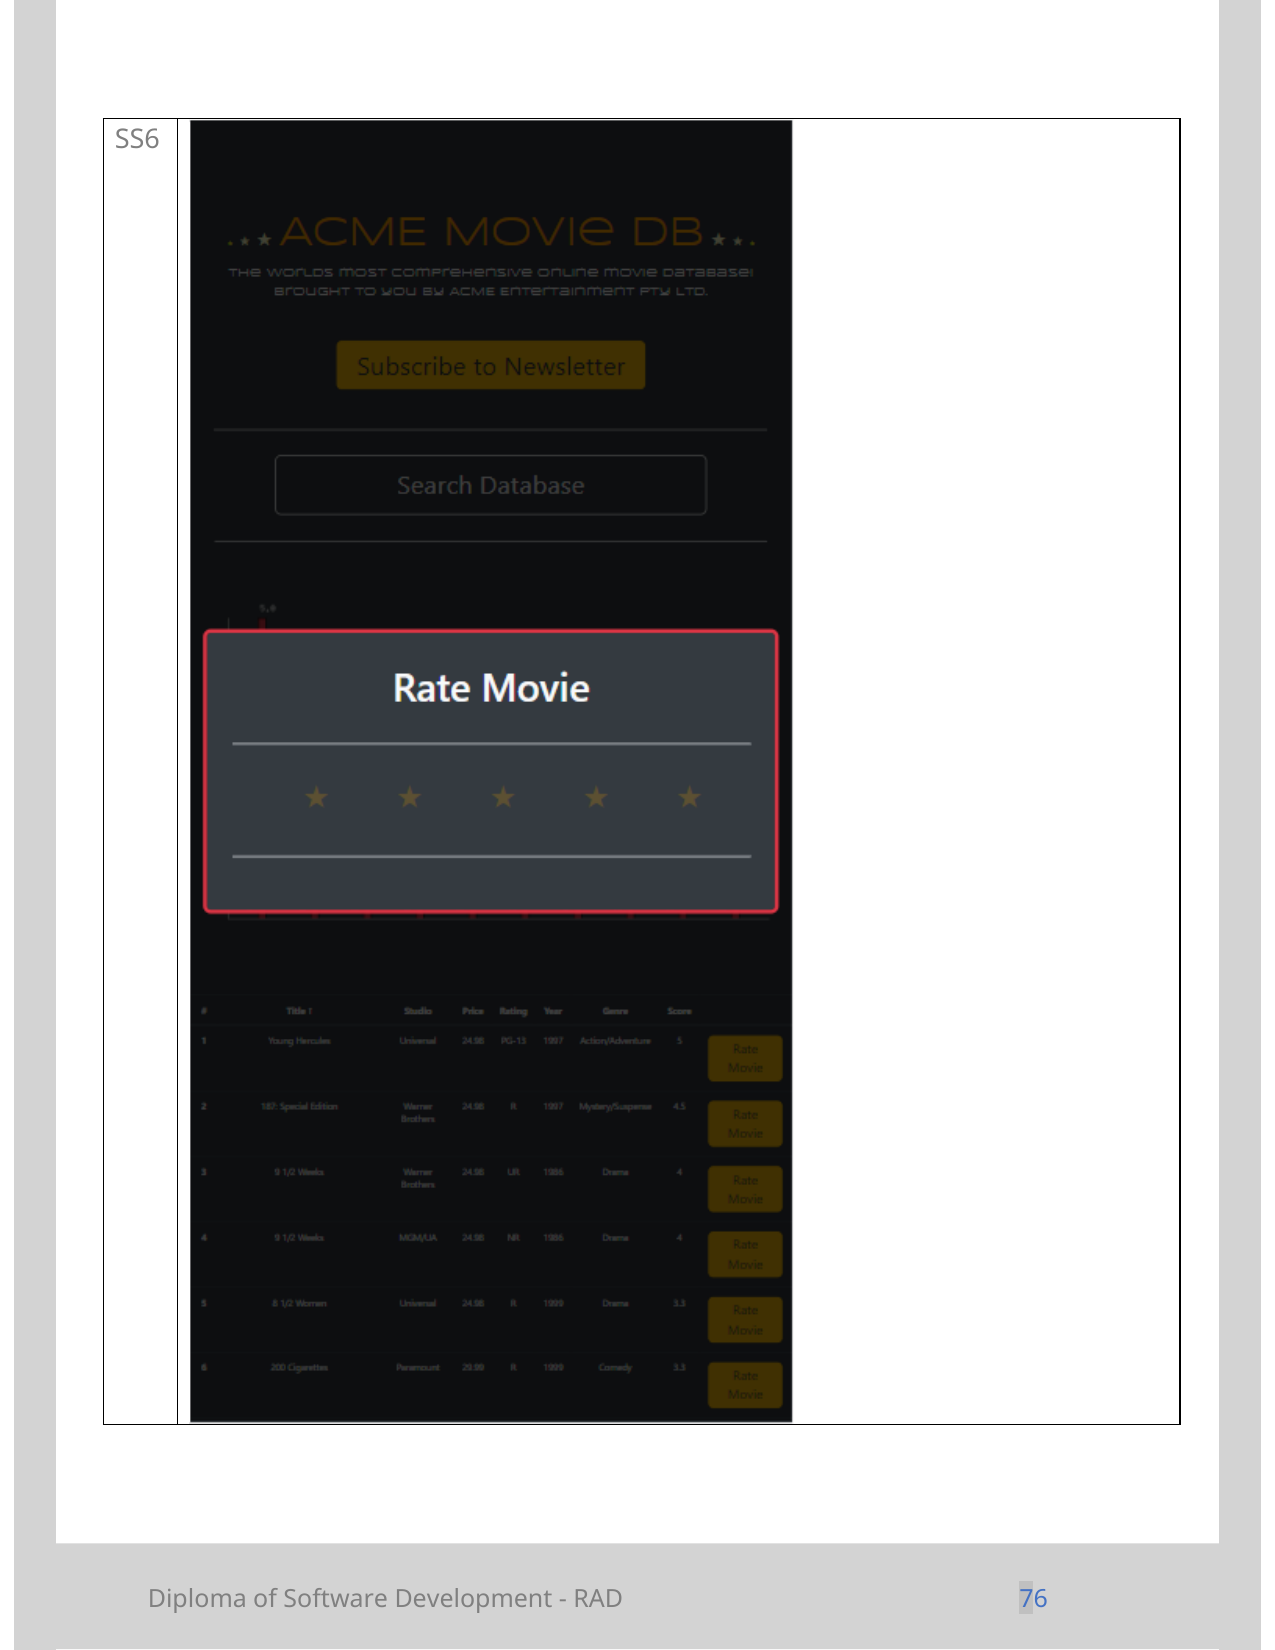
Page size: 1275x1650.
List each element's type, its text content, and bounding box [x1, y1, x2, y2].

picture [189, 119, 794, 1424]
table_cell SS6 [104, 119, 177, 1424]
table_cell [178, 119, 189, 1424]
table_cell [794, 119, 1179, 1424]
